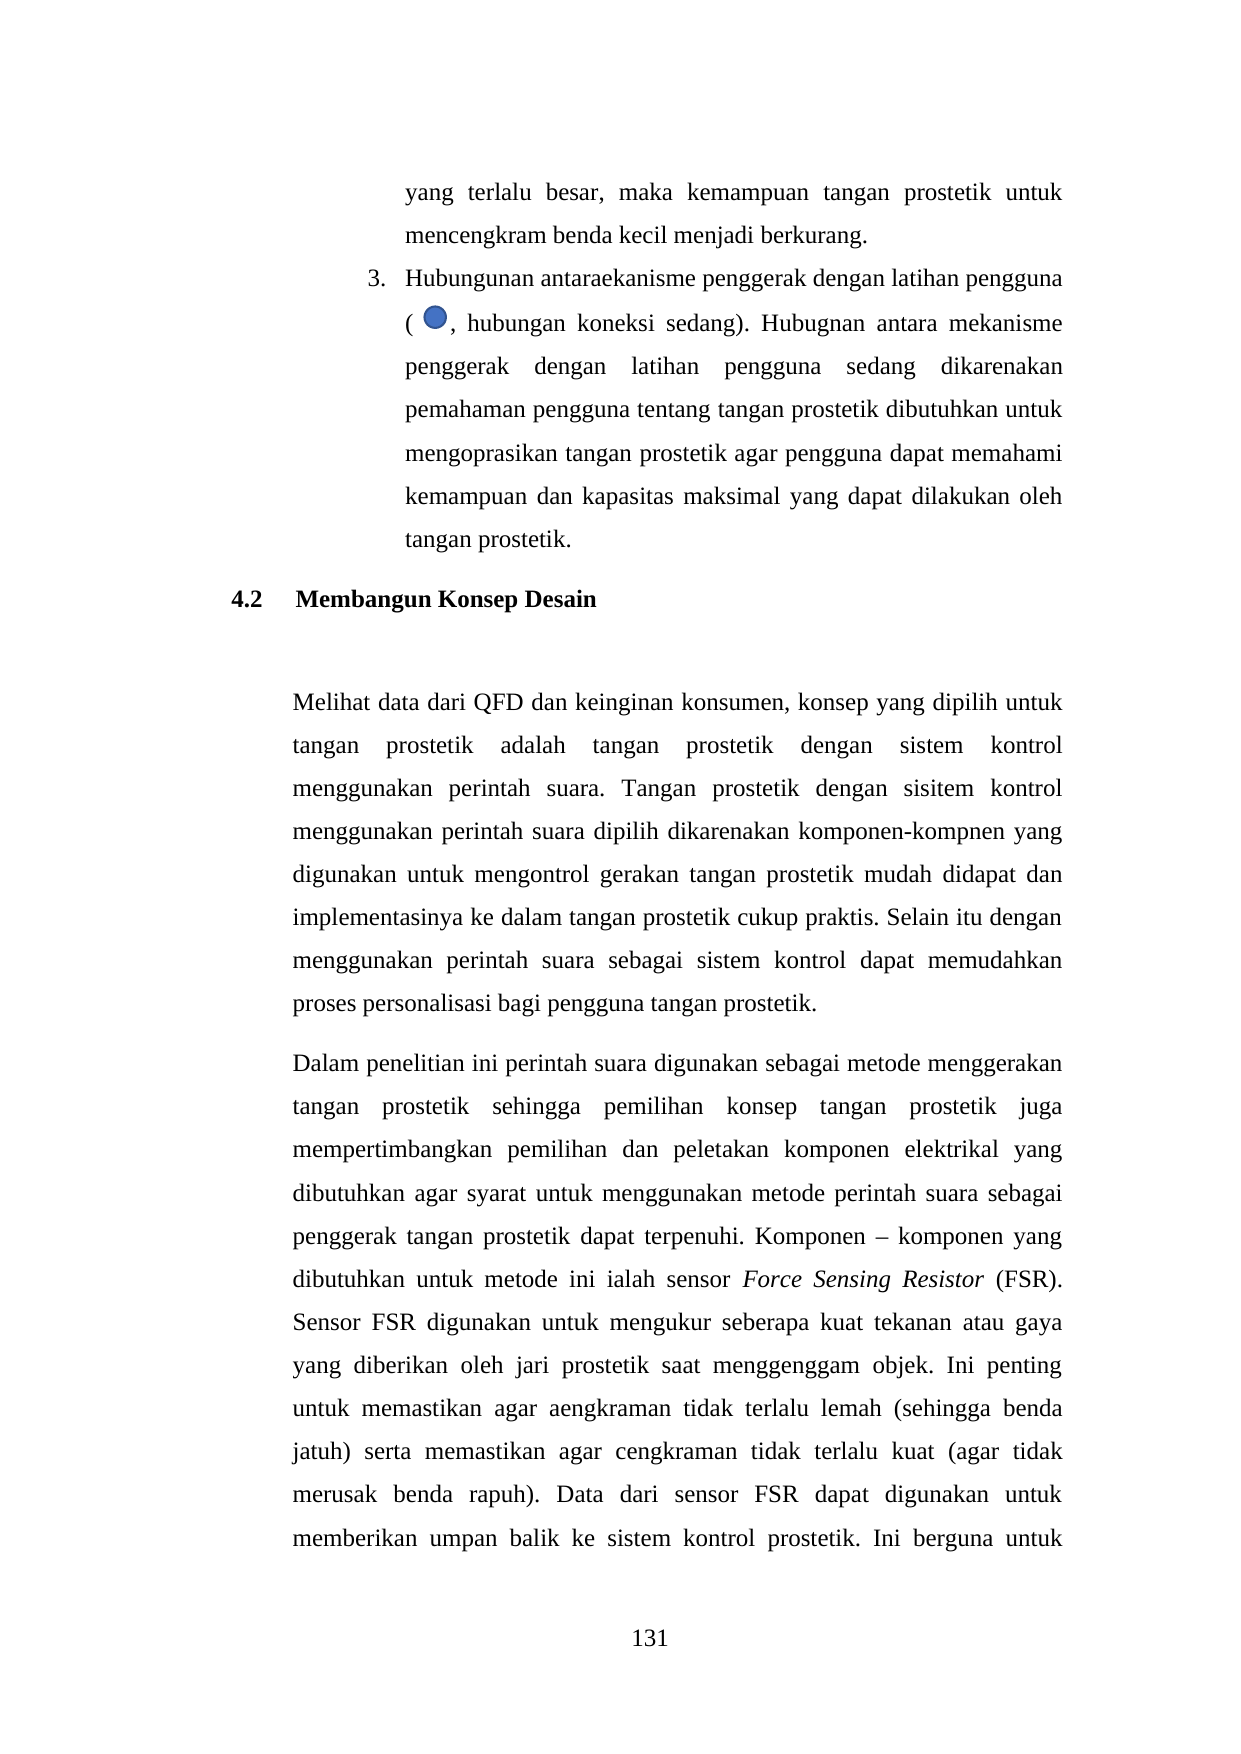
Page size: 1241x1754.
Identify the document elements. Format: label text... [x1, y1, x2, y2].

text Melihat data dari QFD dan keinginan konsumen, konsep yang dipilih untuk tangan prostetik adalah tangan prostetik dengan sistem kontrol menggunakan perintah suara. Tangan prostetik dengan sisitem kontrol menggunakan perintah suara dipilih dikarenakan komponen-kompnen yang digunakan untuk mengontrol gerakan tangan prostetik mudah didapat dan implementasinya ke dalam tangan prostetik cukup praktis. Selain itu dengan menggunakan perintah suara sebagai sistem kontrol dapat memudahkan proses personalisasi bagi pengguna tangan prostetik. [292, 687, 1063, 1017]
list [367, 177, 1063, 249]
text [292, 1048, 1063, 1551]
list Hubungunan antaraekanisme penggerak dengan latihan pengguna ( , hubungan koneksi sedang). Hubugnan antara mekanisme penggerak dengan latihan pengguna sedang dikarenakan pemahaman pengguna tentang tangan prostetik dibutuhkan untuk mengoprasikan tangan prostetik agar pengguna dapat memahami kemampuan dan kapasitas maksimal yang dapat dilakukan oleh tangan prostetik. [367, 263, 1063, 553]
subtitle Membangun Konsep Desain [231, 584, 1063, 612]
